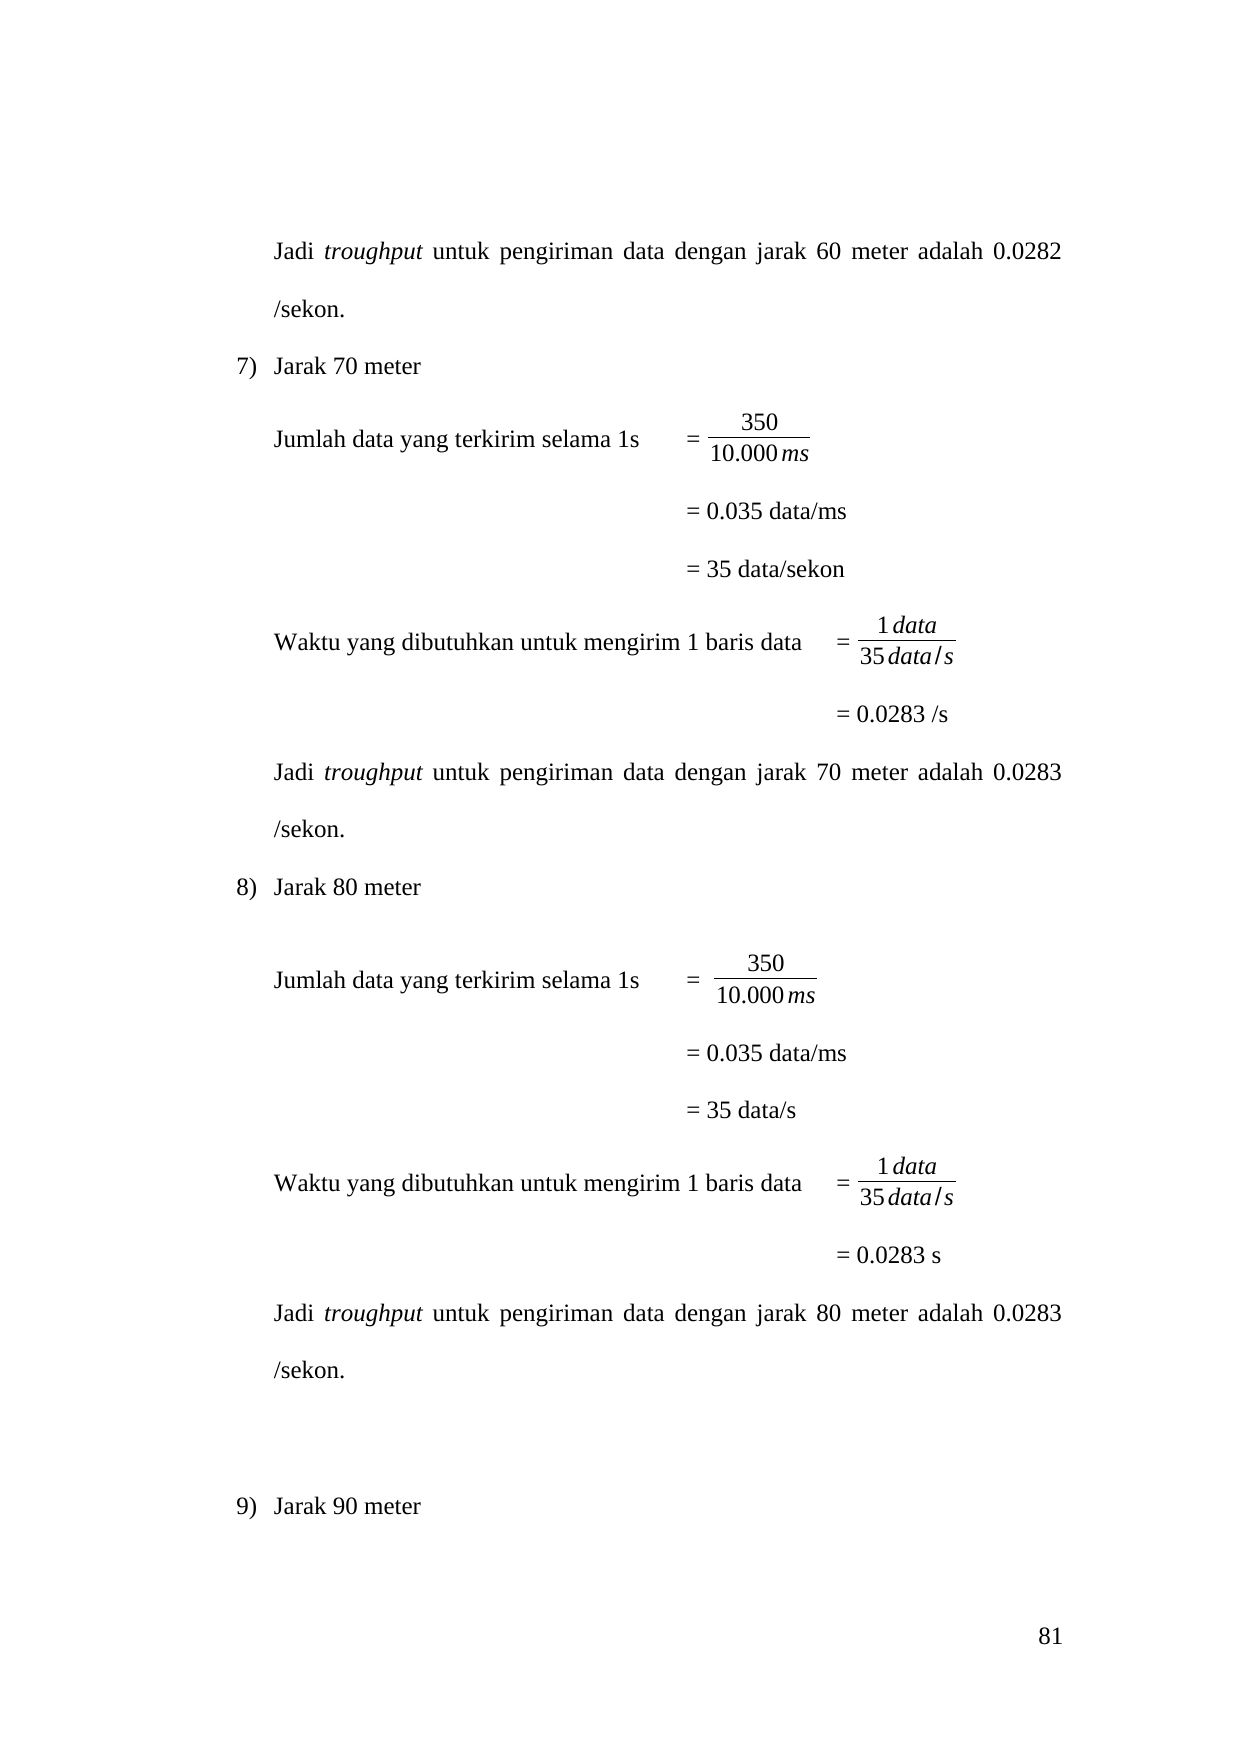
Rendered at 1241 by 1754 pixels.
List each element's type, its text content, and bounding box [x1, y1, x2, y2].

list = 35 data/sekon [274, 554, 1063, 583]
list Jadi troughput untuk pengiriman data dengan jarak 70 meter adalah 0.0283 /sekon. [274, 757, 1063, 843]
list Jarak 70 meter [236, 351, 1063, 380]
text Jumlah data yang terkirim selama 1s = [274, 950, 1063, 1009]
text Jadi troughput untuk pengiriman data dengan jarak 80 meter adalah 0.0283 /sekon. [274, 1298, 1063, 1384]
list Jadi troughput untuk pengiriman data dengan jarak 60 meter adalah 0.0282 /sekon. [274, 236, 1063, 322]
text = 0.0283 s [274, 1240, 1063, 1269]
list Jumlah data yang terkirim selama 1s = [274, 409, 1063, 468]
text = 0.035 data/ms [274, 1038, 1063, 1066]
list Jarak 90 meter [236, 1491, 1063, 1520]
list Jarak 80 meter [236, 872, 1063, 900]
text = 35 data/s [274, 1095, 1063, 1124]
list = 0.0283 /s [274, 699, 1063, 728]
text Waktu yang dibutuhkan untuk mengirim 1 baris data = [274, 1153, 1063, 1212]
list Waktu yang dibutuhkan untuk mengirim 1 baris data = [274, 611, 1063, 670]
list = 0.035 data/ms [274, 496, 1063, 525]
